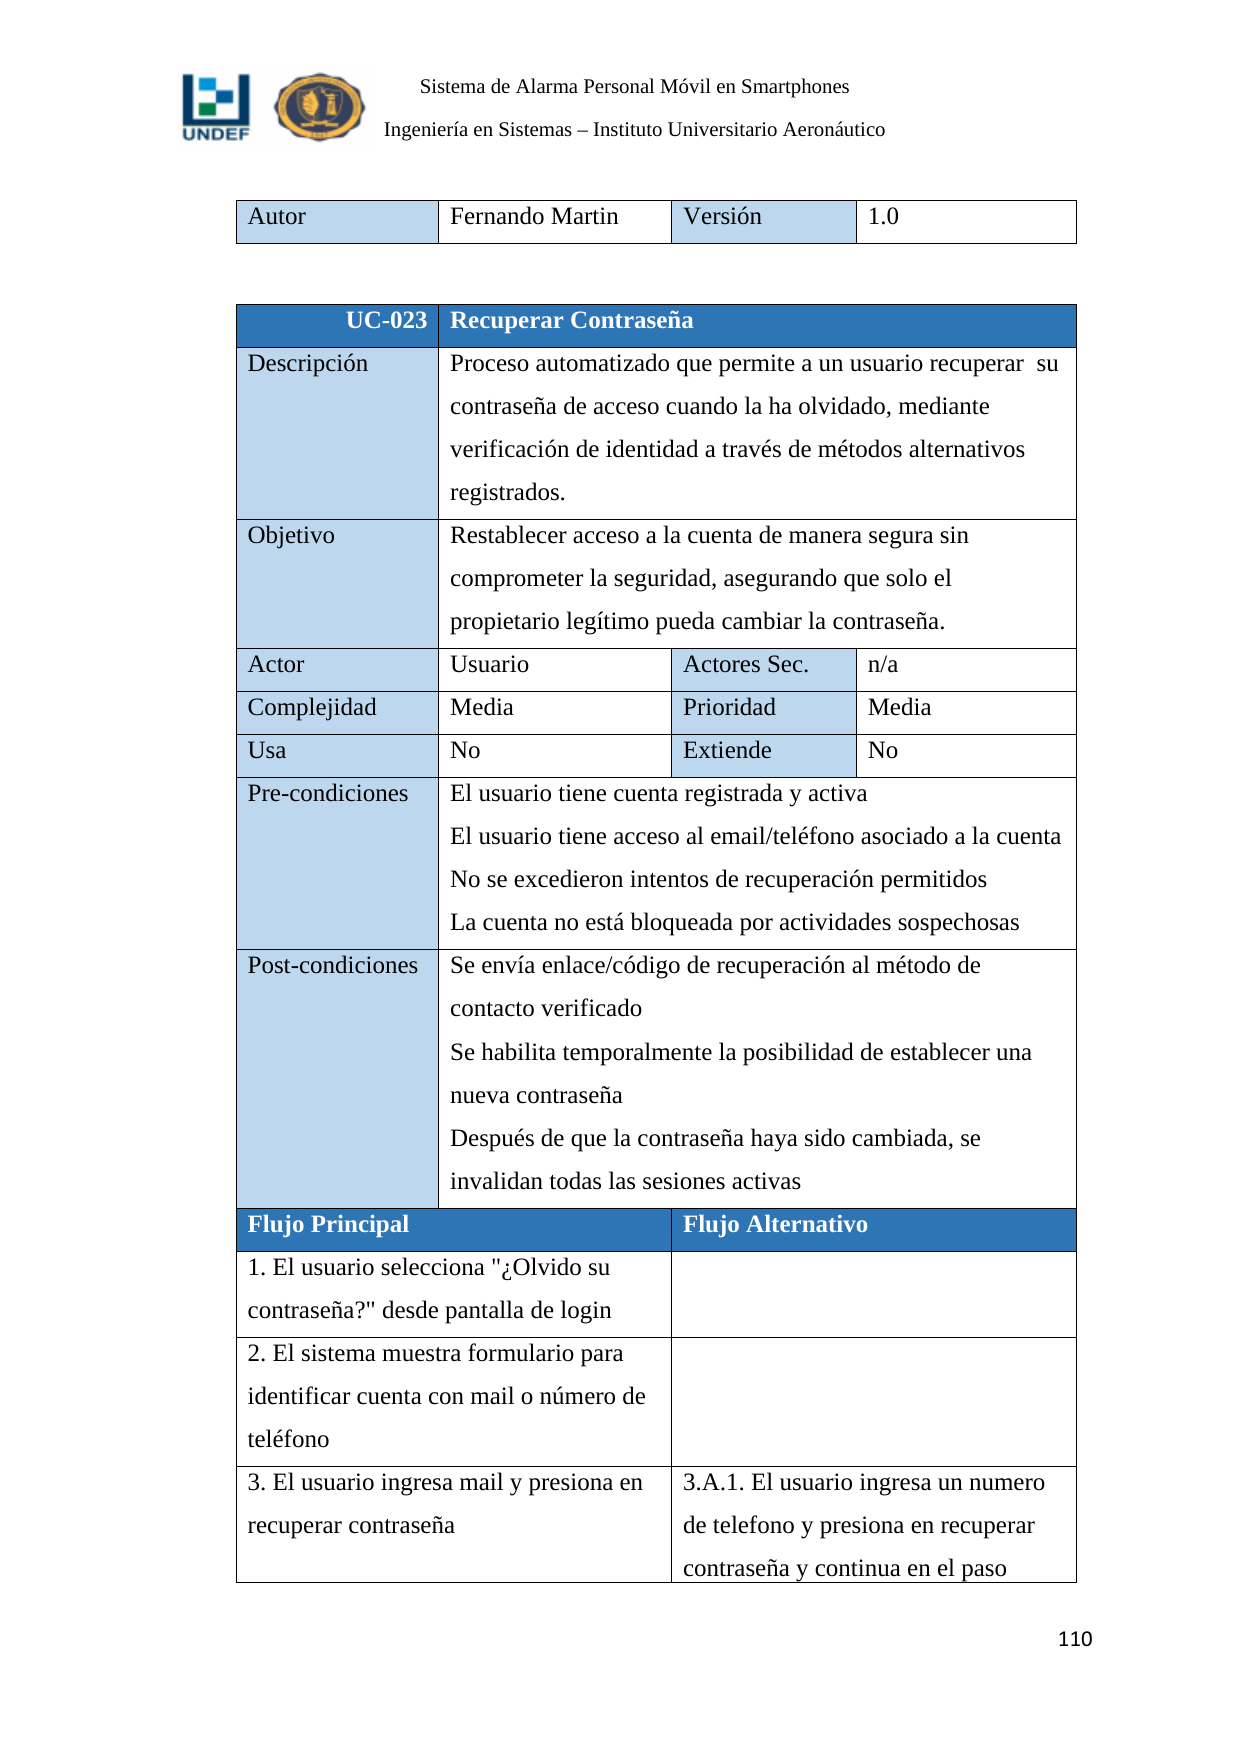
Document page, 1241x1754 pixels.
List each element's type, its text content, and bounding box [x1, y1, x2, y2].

table_cell Actores Sec. [672, 649, 856, 691]
table_cell Autor [237, 201, 438, 243]
table_cell Se envía enlace/código de recuperación al método de contacto verificado Se habilita temporalmente la posibilidad de establecer una nueva contraseña Después de que la contraseña haya sido cambiada, se invalidan todas las sesiones activas [439, 950, 1076, 1208]
table_cell Fernando Martin [439, 201, 671, 243]
table_cell Media [439, 692, 671, 734]
table_cell El usuario tiene cuenta registrada y activa El usuario tiene acceso al email/teléfono asociado a la cuenta No se excedieron intentos de recuperación permitidos La cuenta no está bloqueada por actividades sospechosas [439, 778, 1076, 949]
table_cell Descripción [237, 348, 438, 519]
table_cell [672, 1252, 1076, 1337]
table_cell Pre-condiciones [237, 778, 438, 949]
table_header Recuperar Contraseña [439, 305, 1076, 347]
table_cell Flujo Alternativo [672, 1209, 1076, 1251]
table_cell n/a [857, 649, 1076, 691]
table_cell Usuario [439, 649, 671, 691]
table_cell Versión [672, 201, 856, 243]
table_cell 1. El usuario selecciona "¿Olvido su contraseña?" desde pantalla de login [237, 1252, 671, 1337]
table_cell Proceso automatizado que permite a un usuario recuperar su contraseña de acceso cuando la ha olvidado, mediante verificación de identidad a través de métodos alternativos registrados. [439, 348, 1076, 519]
table_cell Actor [237, 649, 438, 691]
picture [177, 68, 373, 147]
table_cell Post-condiciones [237, 950, 438, 1208]
table_header UC-023 [237, 305, 438, 347]
table_cell 3.A.1. El usuario ingresa un numero de telefono y presiona en recuperar contraseña y continua en el paso siguiente [672, 1467, 1076, 1582]
table_cell 2. El sistema muestra formulario para identificar cuenta con mail o número de teléfono [237, 1338, 671, 1466]
table_cell Flujo Principal [237, 1209, 671, 1251]
table_cell Media [857, 692, 1076, 734]
table_cell Extiende [672, 735, 856, 777]
table_cell Usa [237, 735, 438, 777]
table_cell Prioridad [672, 692, 856, 734]
table_cell 1.0 [857, 201, 1076, 243]
table_cell [672, 1338, 1076, 1466]
table_cell No [857, 735, 1076, 777]
table_cell 3. El usuario ingresa mail y presiona en recuperar contraseña [237, 1467, 671, 1582]
table_cell Restablecer acceso a la cuenta de manera segura sin comprometer la seguridad, asegurando que solo el propietario legítimo pueda cambiar la contraseña. [439, 520, 1076, 648]
table_cell Complejidad [237, 692, 438, 734]
table_cell Objetivo [237, 520, 438, 648]
table_cell No [439, 735, 671, 777]
